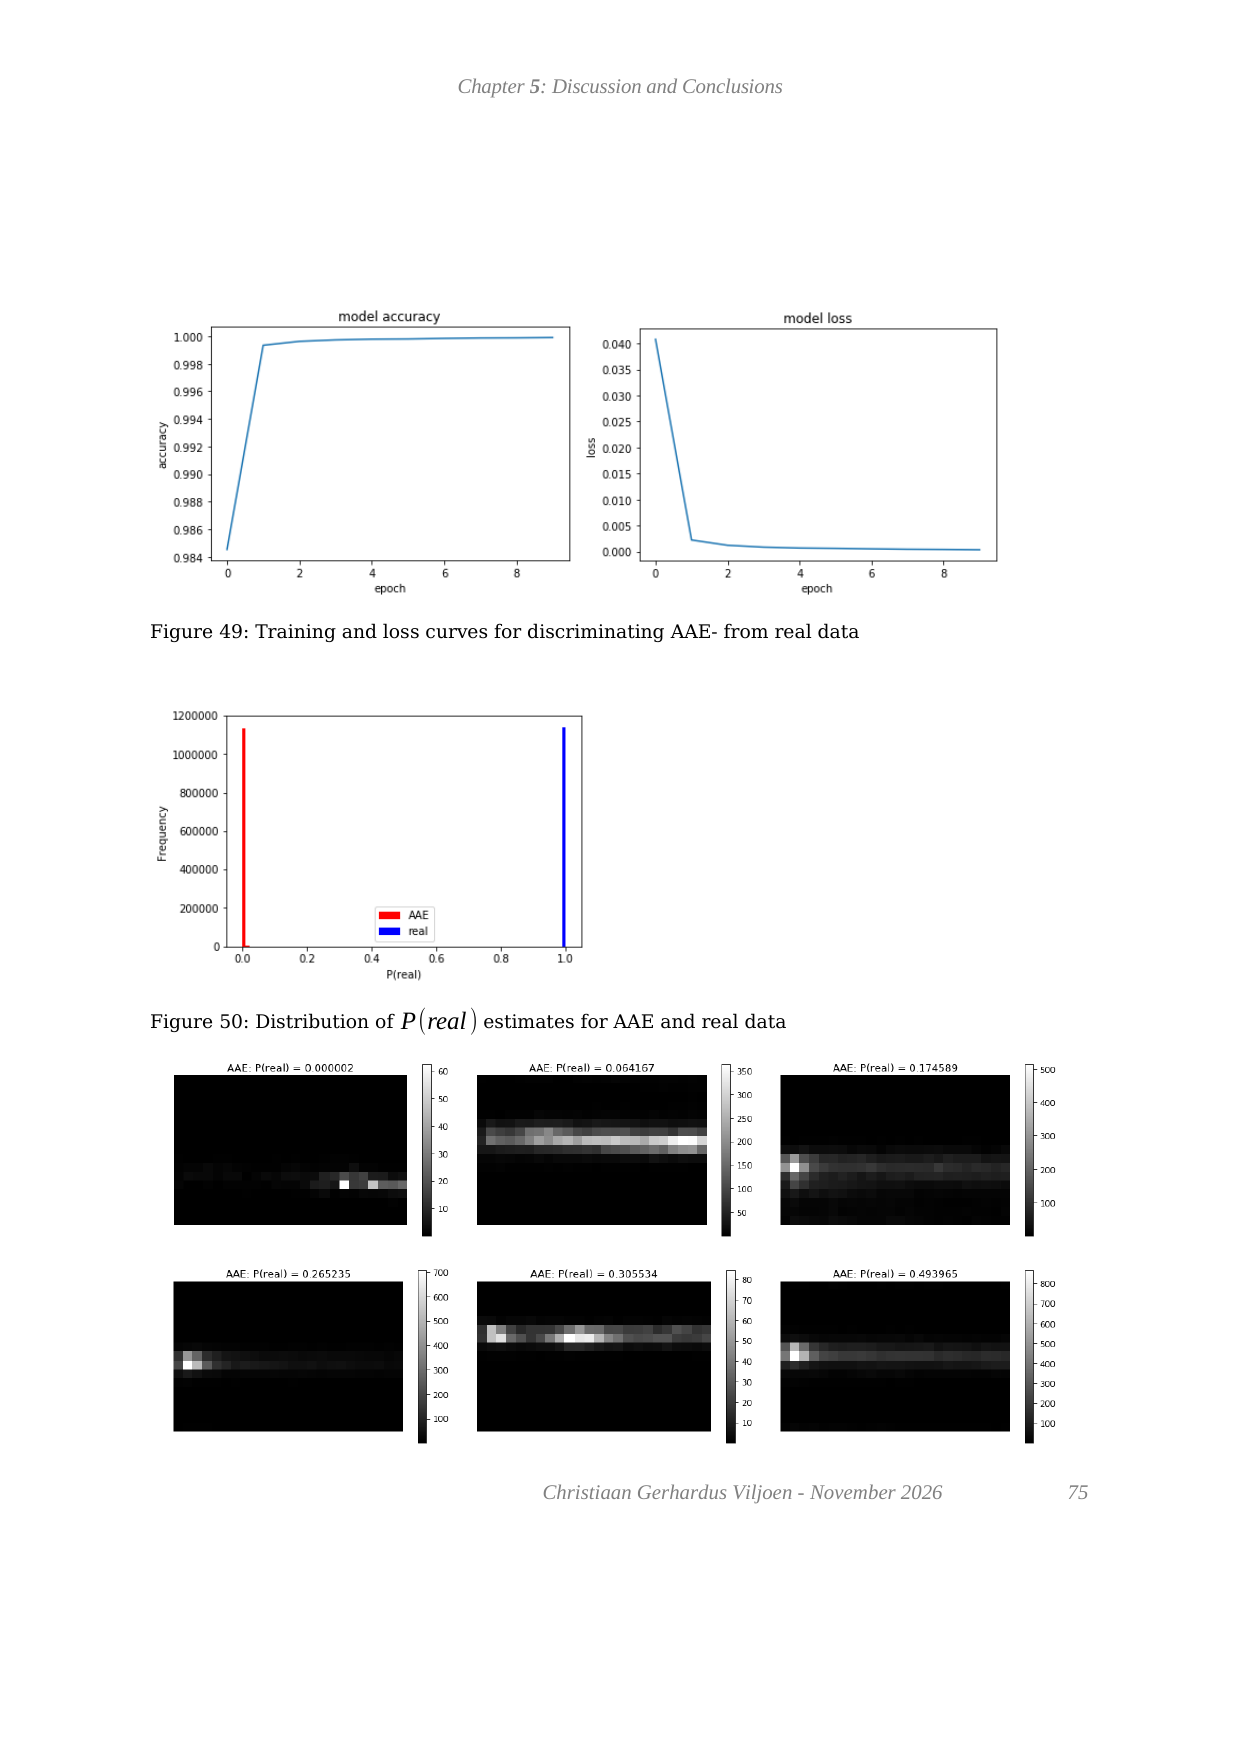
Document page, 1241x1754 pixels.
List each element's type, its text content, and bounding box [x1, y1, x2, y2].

picture [150, 704, 592, 987]
text Figure 50: Distribution of estimates for AAE and real data [150, 1007, 1090, 1037]
picture [150, 1262, 1061, 1451]
text Figure 49: Training and loss curves for discriminating AAE- from real data [150, 620, 1090, 643]
picture [150, 1056, 1061, 1244]
picture [150, 303, 1007, 601]
